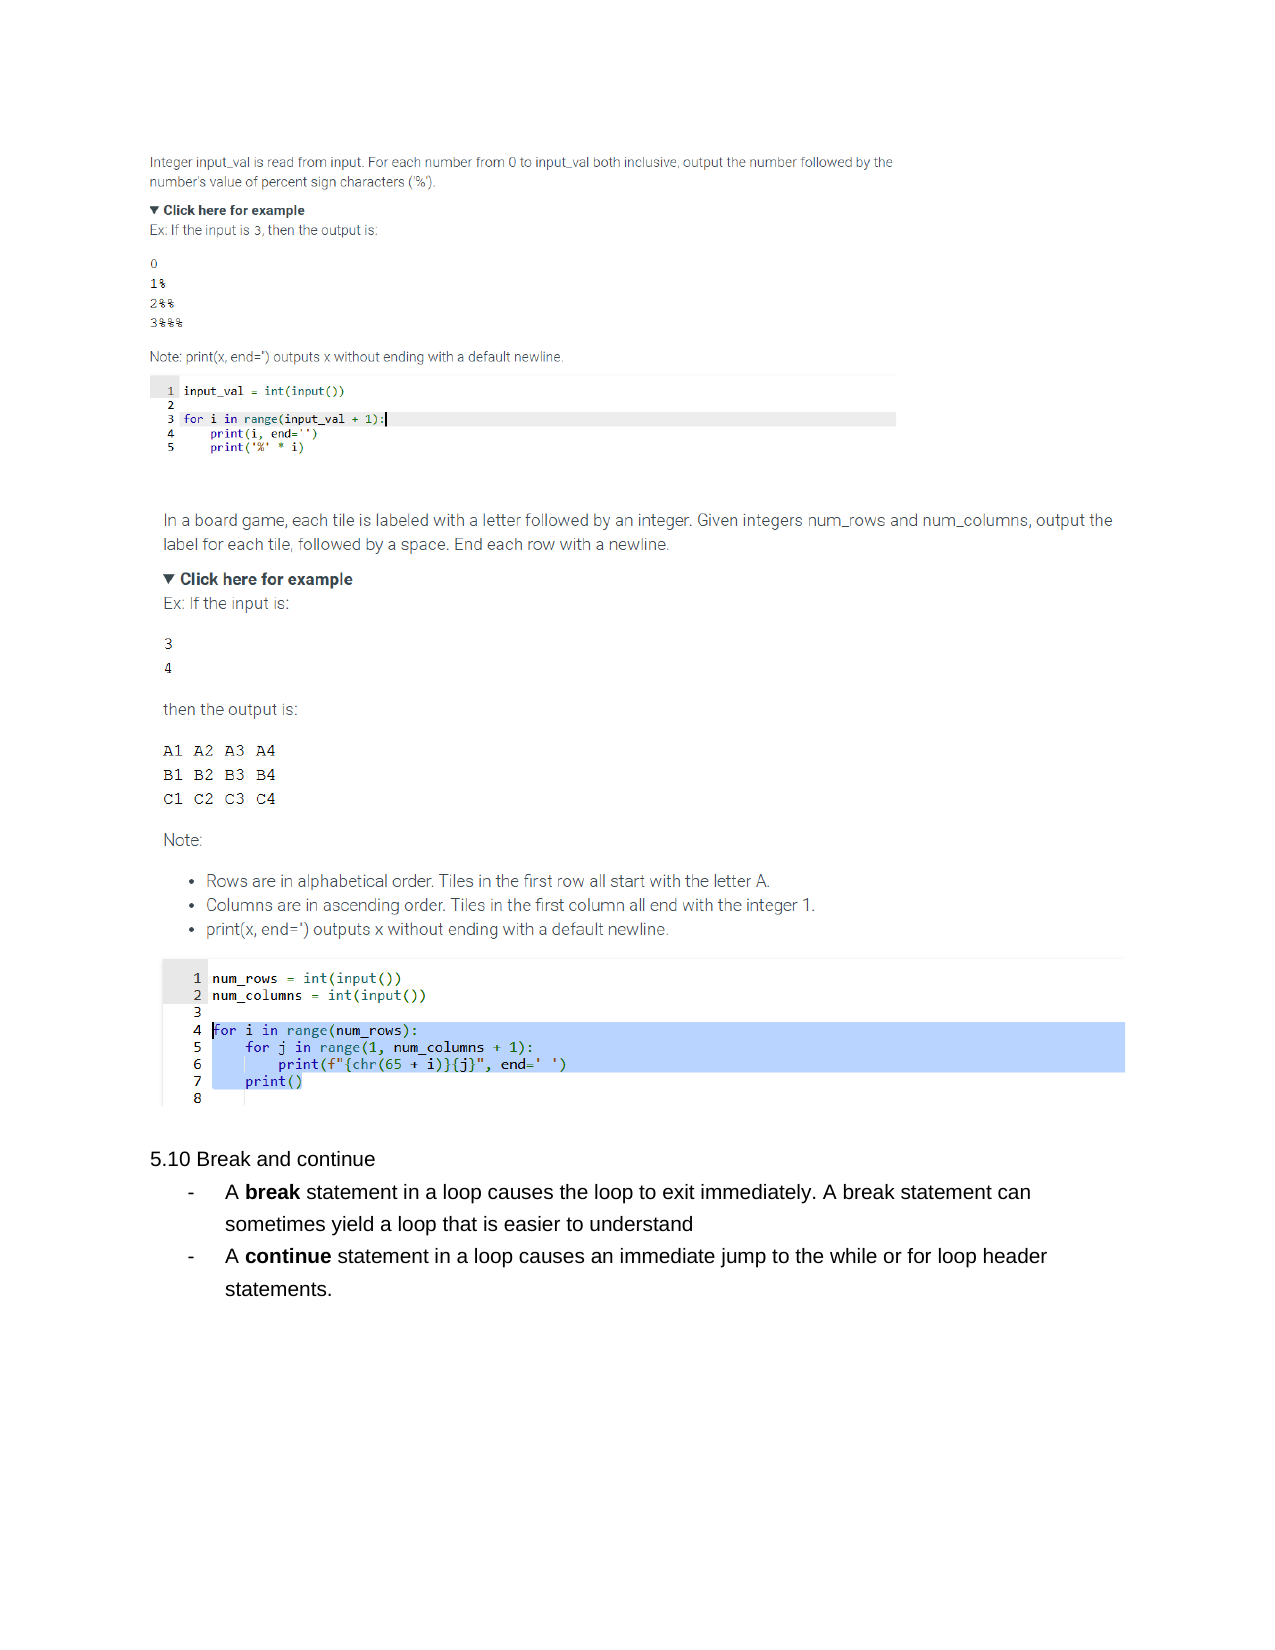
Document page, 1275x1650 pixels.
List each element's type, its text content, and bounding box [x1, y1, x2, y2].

picture [150, 150, 897, 456]
picture [150, 497, 1125, 1106]
list A continue statement in a loop causes an immediate jump to the while or for loop header statements. [187, 1244, 1125, 1300]
text 5.10 Break and continue [150, 1147, 1125, 1171]
list A break statement in a loop causes the loop to exit immediately. A break statement can sometimes yield a loop that is easier to understand [187, 1179, 1125, 1236]
